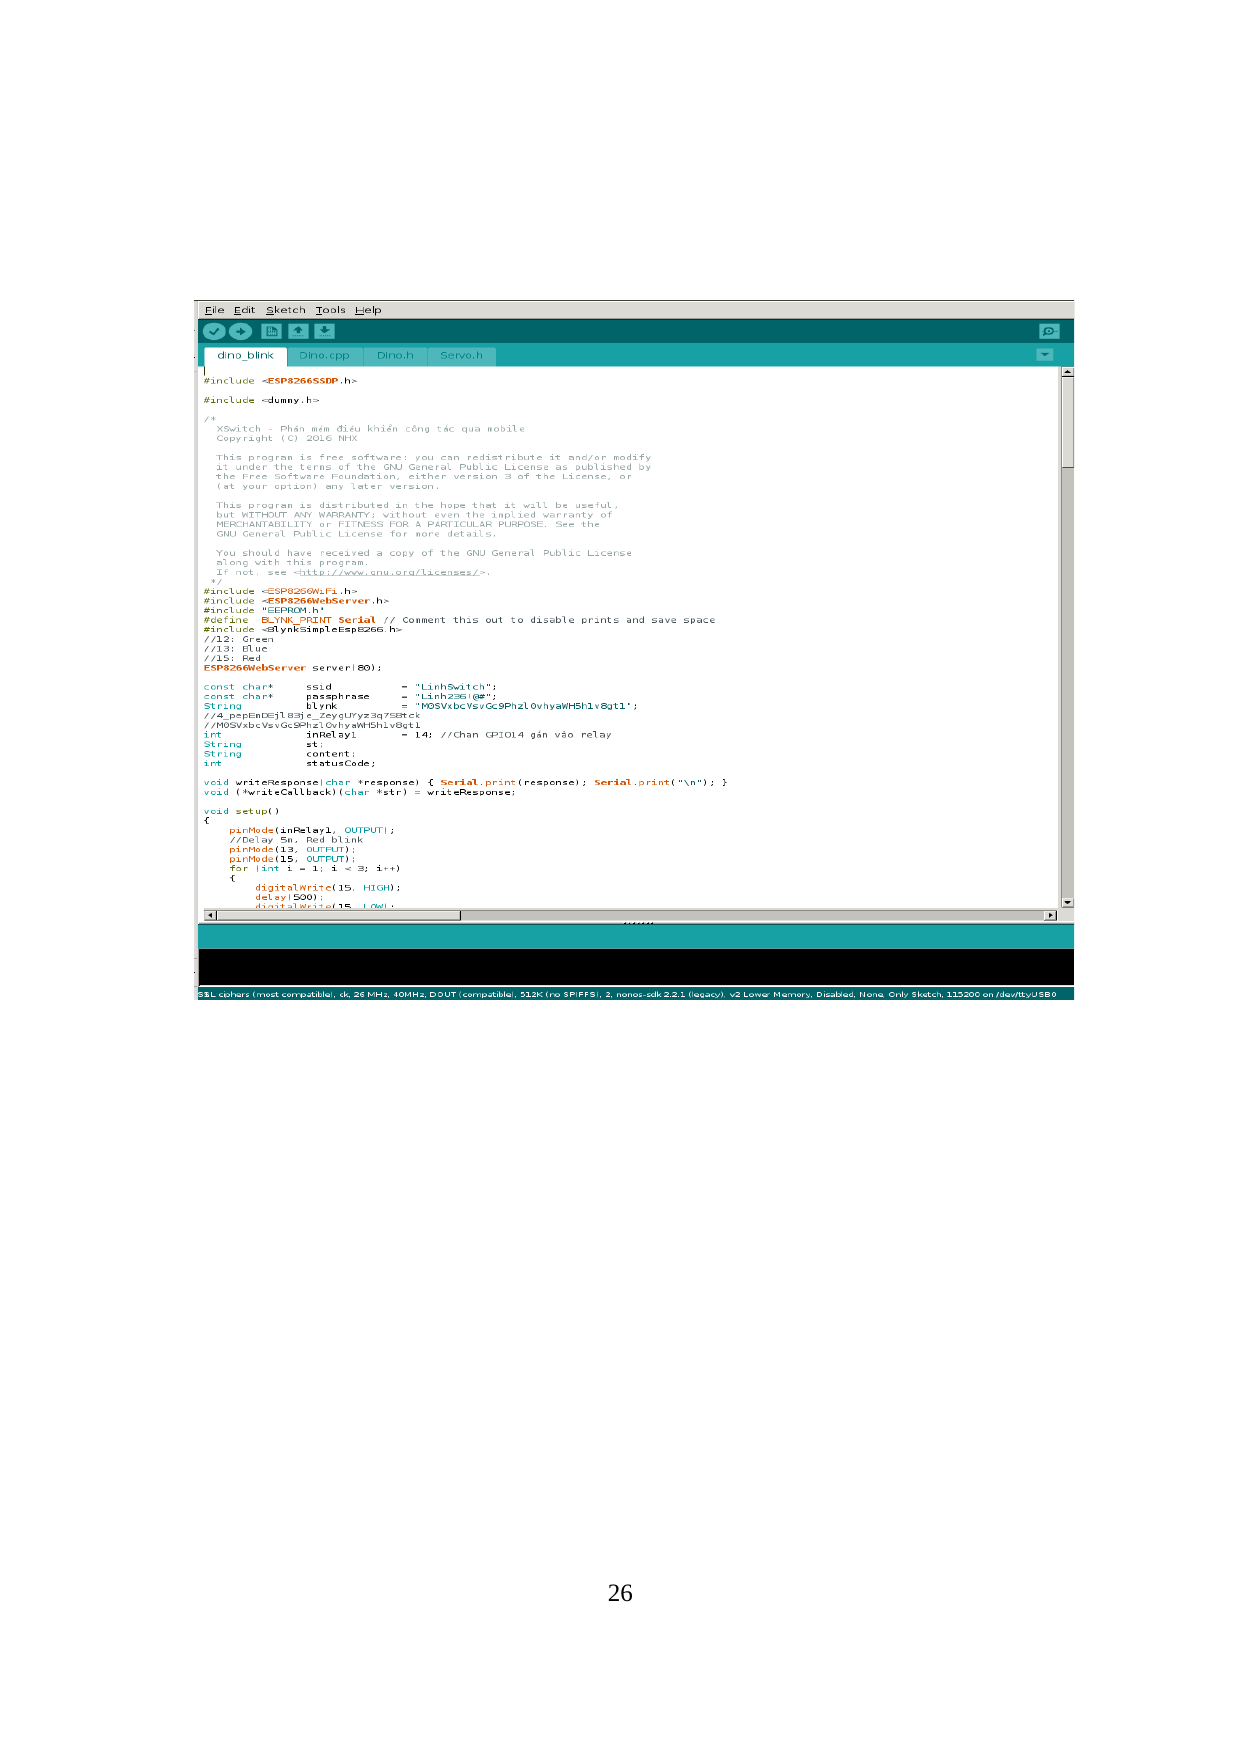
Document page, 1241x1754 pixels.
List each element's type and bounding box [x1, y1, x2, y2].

picture [194, 300, 1075, 1000]
